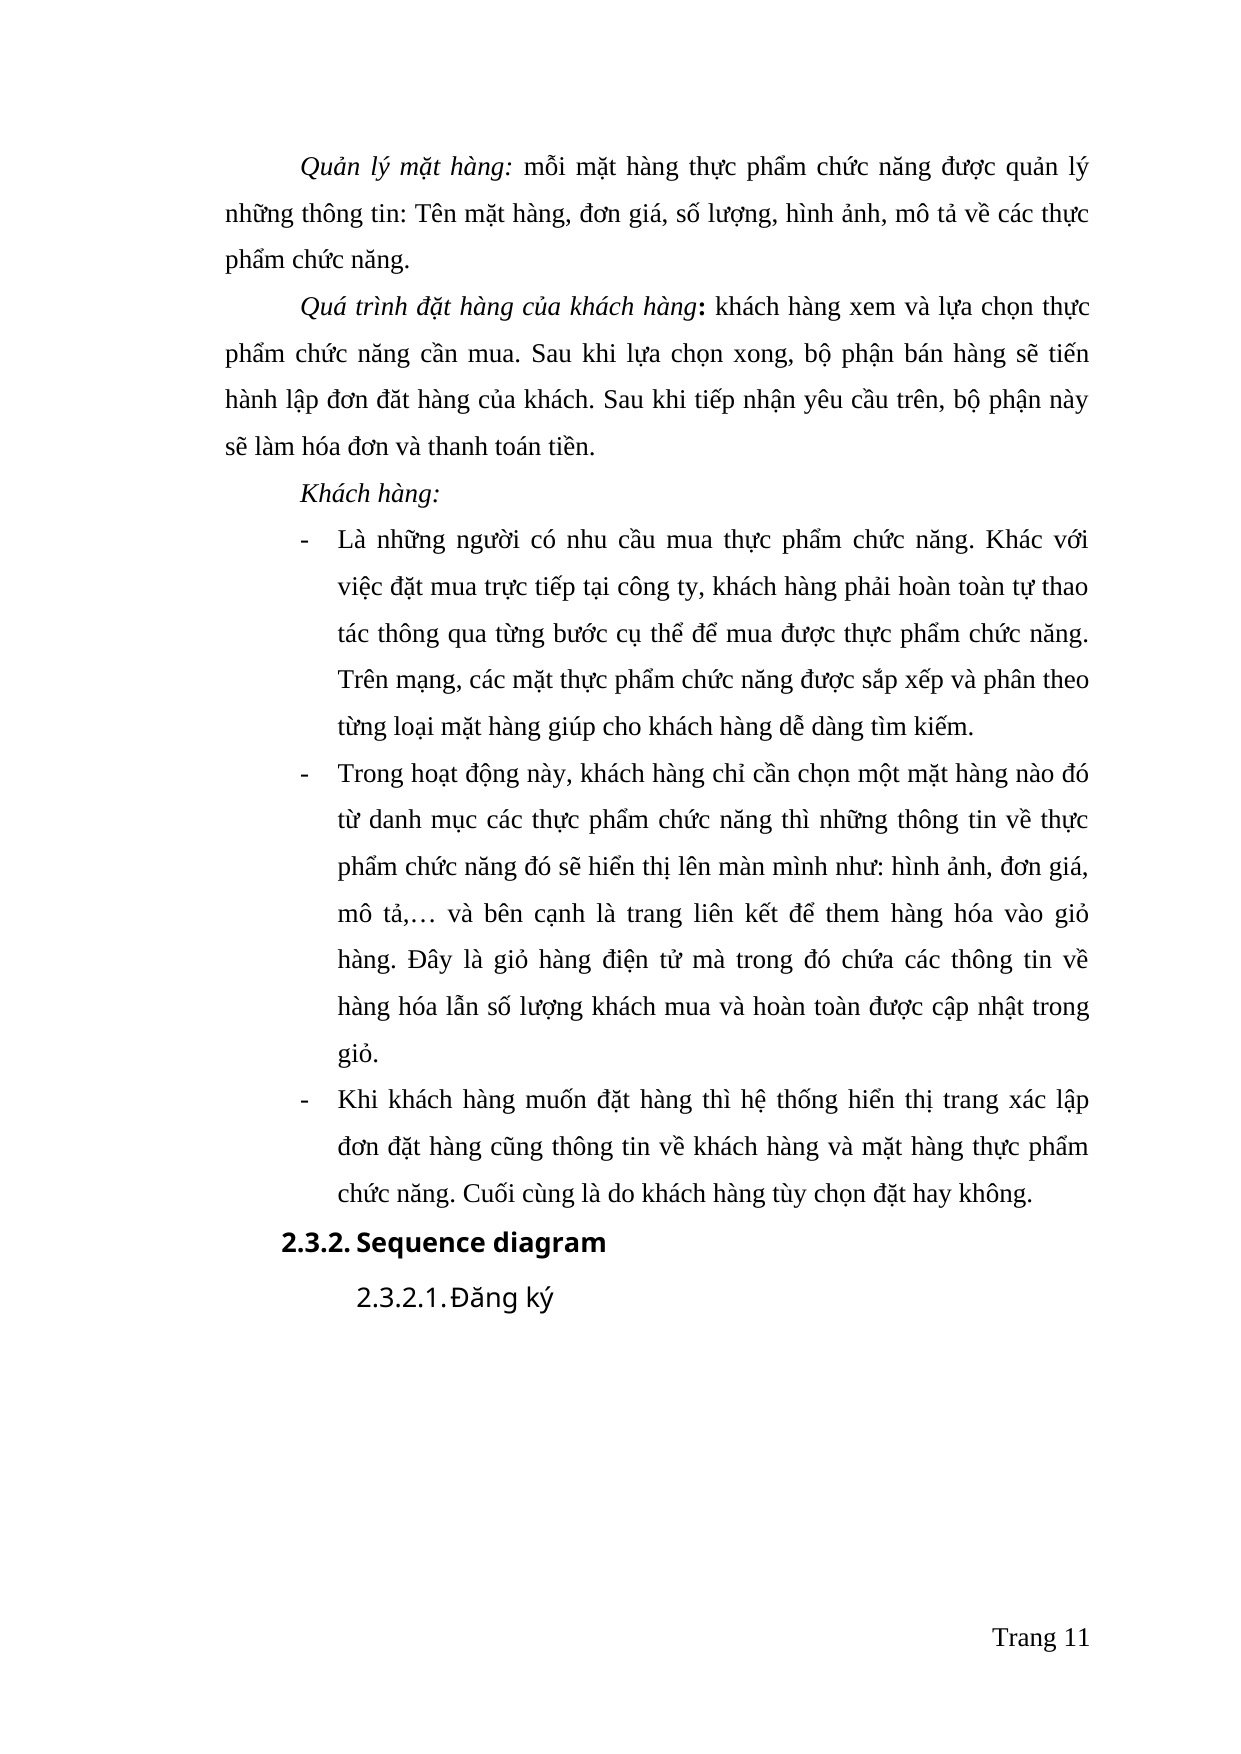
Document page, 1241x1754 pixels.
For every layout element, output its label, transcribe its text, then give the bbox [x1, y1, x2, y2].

list Quản lý mặt hàng: mỗi mặt hàng thực phẩm chức năng được quản lý những thông tin: Tên mặt hàng, đơn giá, số lượng, hình ảnh, mô tả về các thực phẩm chức năng. [225, 150, 1090, 274]
list Khách hàng: [225, 477, 1090, 508]
list Khi khách hàng muốn đặt hàng thì hệ thống hiển thị trang xác lập đơn đặt hàng cũng thông tin về khách hàng và mặt hàng thực phẩm chức năng. Cuối cùng là do khách hàng tùy chọn đặt hay không. [300, 1083, 1090, 1208]
list Là những người có nhu cầu mua thực phẩm chức năng. Khác với việc đặt mua trực tiếp tại công ty, khách hàng phải hoàn toàn tự thao tác thông qua từng bước cụ thể để mua được thực phẩm chức năng. Trên mạng, các mặt thực phẩm chức năng được sắp xếp và phân theo từng loại mặt hàng giúp cho khách hàng dễ dàng tìm kiếm. [300, 523, 1090, 741]
list Sequence diagram [281, 1223, 1090, 1260]
list Trong hoạt động này, khách hàng chỉ cần chọn một mặt hàng nào đó từ danh mục các thực phẩm chức năng thì những thông tin về thực phẩm chức năng đó sẽ hiển thị lên màn mình như: hình ảnh, đơn giá, mô tả,… và bên cạnh là trang liên kết để them hàng hóa vào giỏ hàng. Đây là giỏ hàng điện tử mà trong đó chứa các thông tin về hàng hóa lẫn số lượng khách mua và hoàn toàn được cập nhật trong giỏ. [300, 757, 1090, 1068]
list Đăng ký [356, 1279, 1090, 1316]
list Quá trình đặt hàng của khách hàng: khách hàng xem và lựa chọn thực phẩm chức năng cần mua. Sau khi lựa chọn xong, bộ phận bán hàng sẽ tiến hành lập đơn đăt hàng của khách. Sau khi tiếp nhận yêu cầu trên, bộ phận này sẽ làm hóa đơn và thanh toán tiền. [225, 290, 1090, 461]
